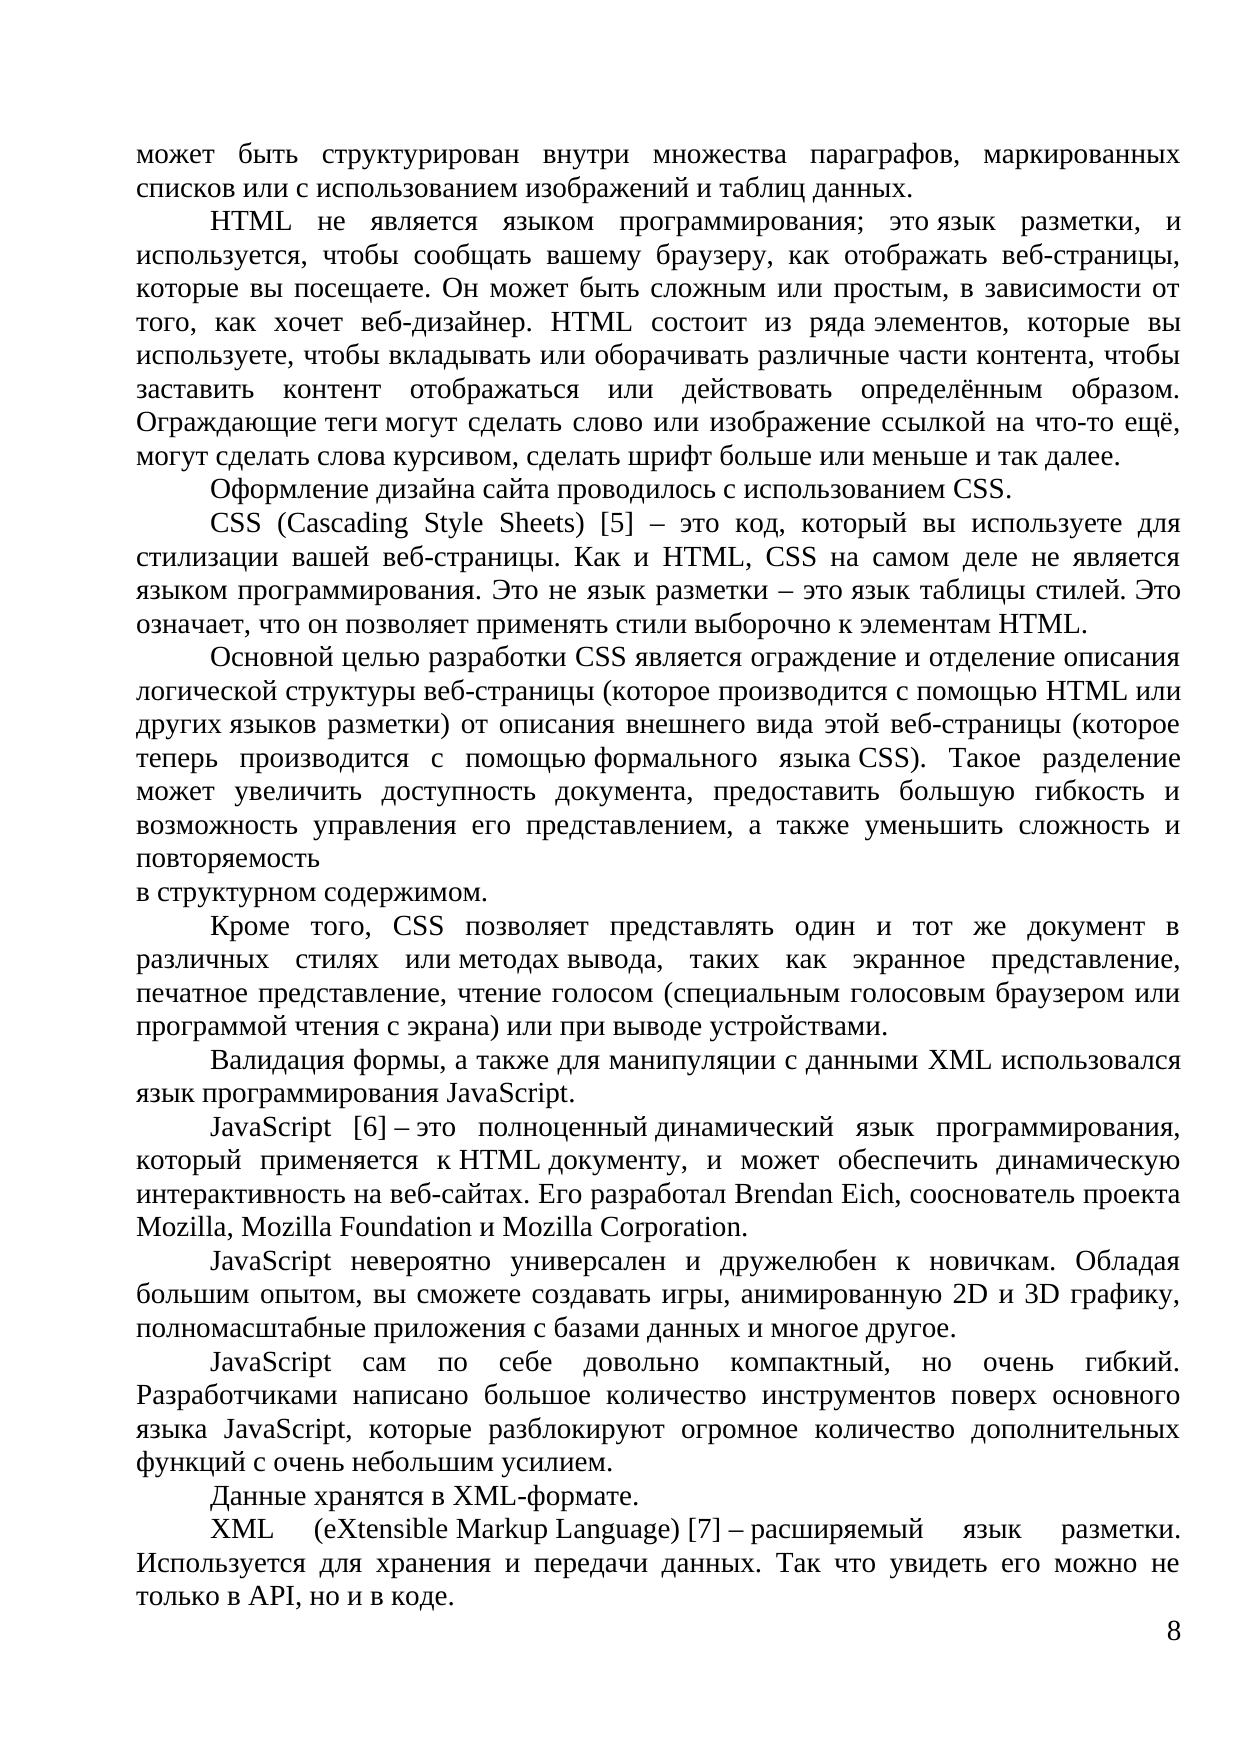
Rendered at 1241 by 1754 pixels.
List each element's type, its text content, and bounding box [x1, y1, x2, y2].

text JavaScript сам по себе довольно компактный, но очень гибкий. Разработчиками написано большое количество инструментов поверх основного языка JavaScript, которые разблокируют огромное количество дополнительных функций с очень небольшим усилием. [136, 1344, 1181, 1478]
text XML (eXtensible Markup Language) [7] – расширяемый язык разметки. Используется для хранения и передачи данных. Так что увидеть его можно не только в API, но и в коде. [136, 1511, 1181, 1612]
text HTML не является языком программирования; это язык разметки, и используется, чтобы сообщать вашему браузеру, как отображать веб-страницы, которые вы посещаете. Он может быть сложным или простым, в зависимости от того, как хочет веб-дизайнер. HTML состоит из ряда элементов, которые вы используете, чтобы вкладывать или оборачивать различные части контента, чтобы заставить контент отображаться или действовать определённым образом. Ограждающие теги могут сделать слово или изображение ссылкой на что-то ещё, могут сделать слова курсивом, сделать шрифт больше или меньше и так далее. [136, 203, 1181, 472]
text Кроме того, CSS позволяет представлять один и тот же документ в различных стилях или методах вывода, таких как экранное представление, печатное представление, чтение голосом (специальным голосовым браузером или программой чтения с экрана) или при выводе устройствами. [136, 908, 1181, 1042]
text JavaScript [6] – это полноценный динамический язык программирования, который применяется к HTML документу, и может обеспечить динамическую интерактивность на веб-сайтах. Его разработал Brendan Eich, сооснователь проекта Mozilla, Mozilla Foundation и Mozilla Corporation. [136, 1109, 1181, 1243]
text Оформление дизайна сайта проводилось с использованием CSS. [136, 472, 1181, 505]
text JavaScript невероятно универсален и дружелюбен к новичкам. Обладая большим опытом, вы сможете создавать игры, анимированную 2D и 3D графику, полномасштабные приложения с базами данных и многое другое. [136, 1243, 1181, 1344]
text CSS (Cascading Style Sheets) [5] – это код, который вы используете для стилизации вашей веб-страницы. Как и HTML, CSS на самом деле не является языком программирования. Это не язык разметки – это язык таблицы стилей. Это означает, что он позволяет применять стили выборочно к элементам HTML. [136, 505, 1181, 639]
text Основной целью разработки CSS является ограждение и отделение описания логической структуры веб-страницы (которое производится с помощью HTML или других языков разметки) от описания внешнего вида этой веб-страницы (которое теперь производится с помощью формального языка CSS). Такое разделение может увеличить доступность документа, предоставить большую гибкость и возможность управления его представлением, а также уменьшить сложность и повторяемость в структурном содержимом. [136, 639, 1181, 908]
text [136, 136, 1181, 203]
text Данные хранятся в XML-формате. [136, 1478, 1181, 1511]
text Валидация формы, а также для манипуляции с данными XML использовался язык программирования JavaScript. [136, 1042, 1181, 1109]
